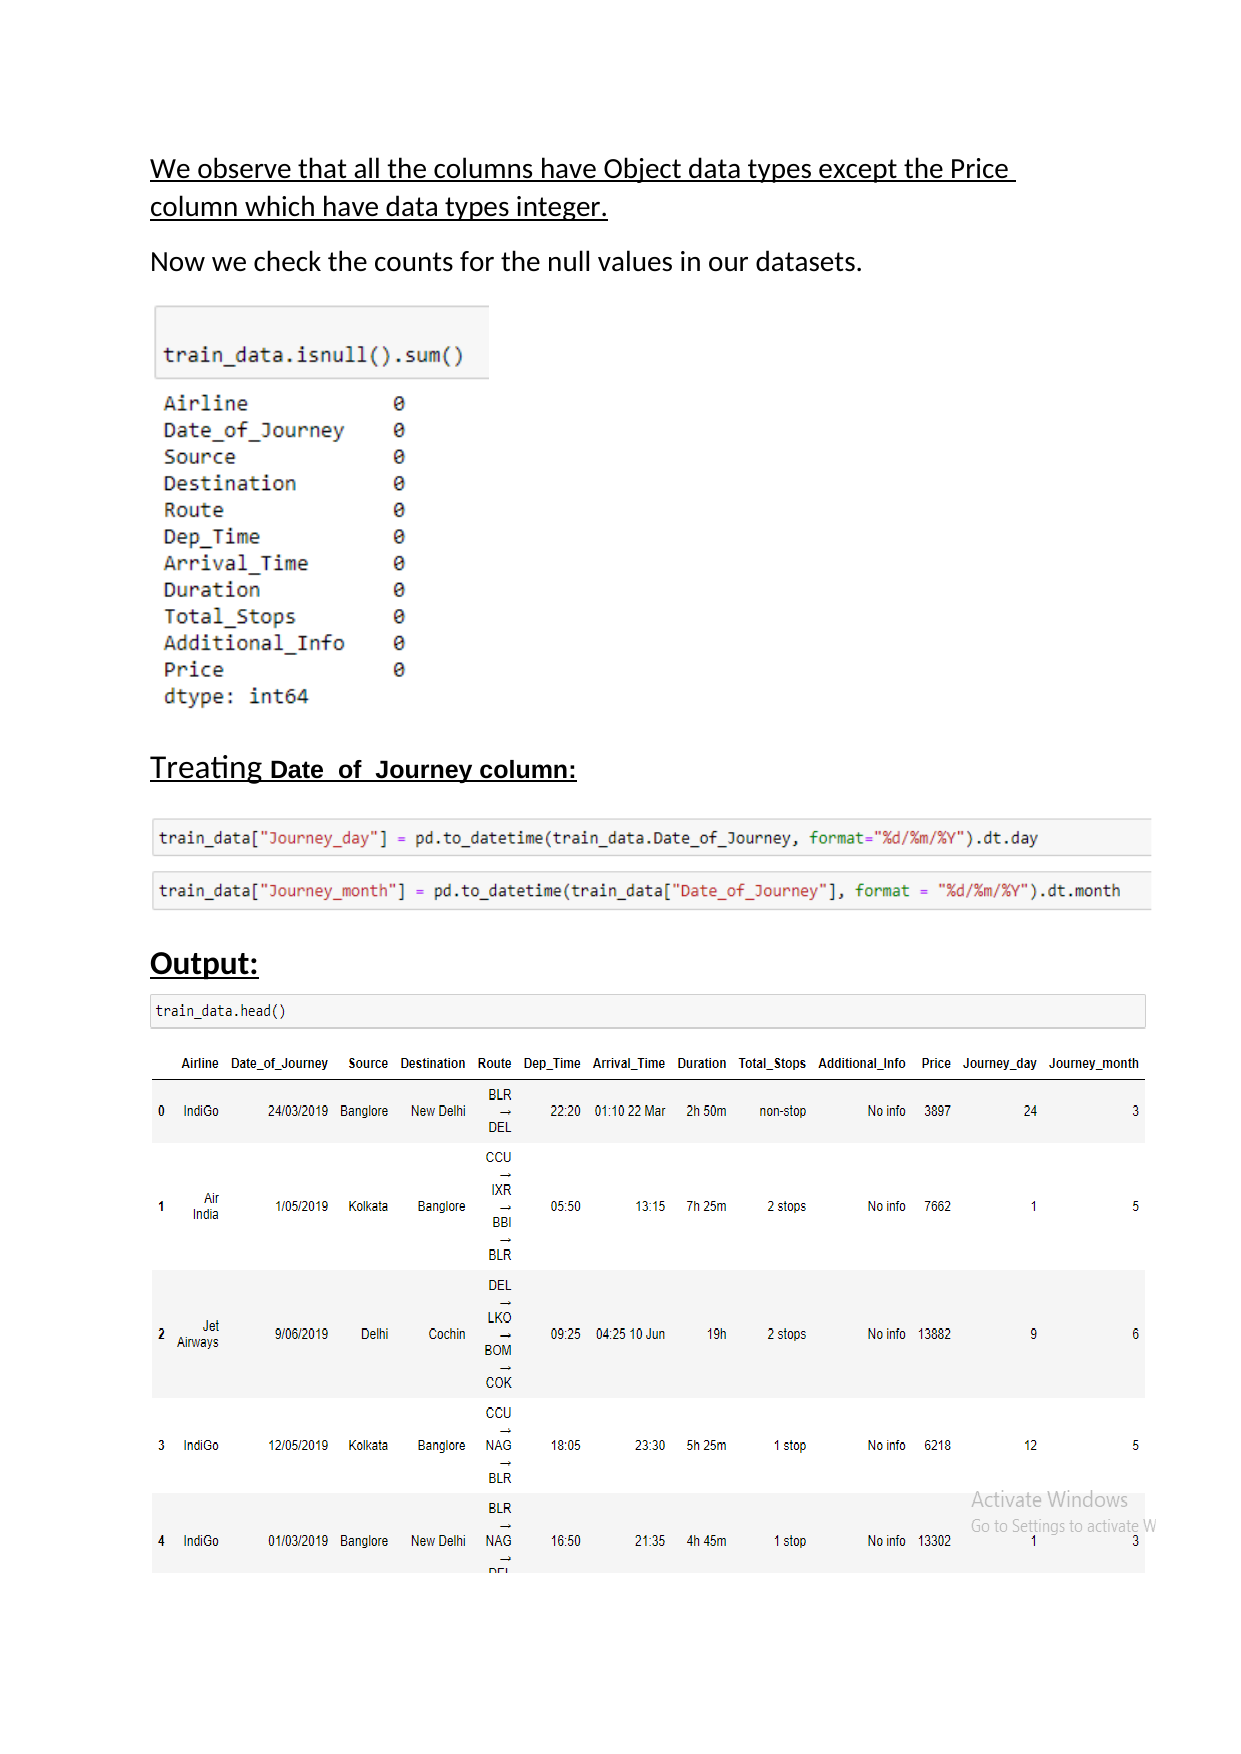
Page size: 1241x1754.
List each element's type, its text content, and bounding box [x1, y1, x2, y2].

text Output: [150, 942, 1090, 985]
picture [150, 298, 489, 727]
text Treating Date_of_Journey column: [150, 746, 1090, 786]
text We observe that all the columns have Object data types except the Price column which have data types integer. [150, 150, 1090, 224]
text Now we check the counts for the null values in our datasets. [150, 243, 1090, 279]
picture [150, 985, 1156, 1573]
picture [150, 806, 1152, 924]
